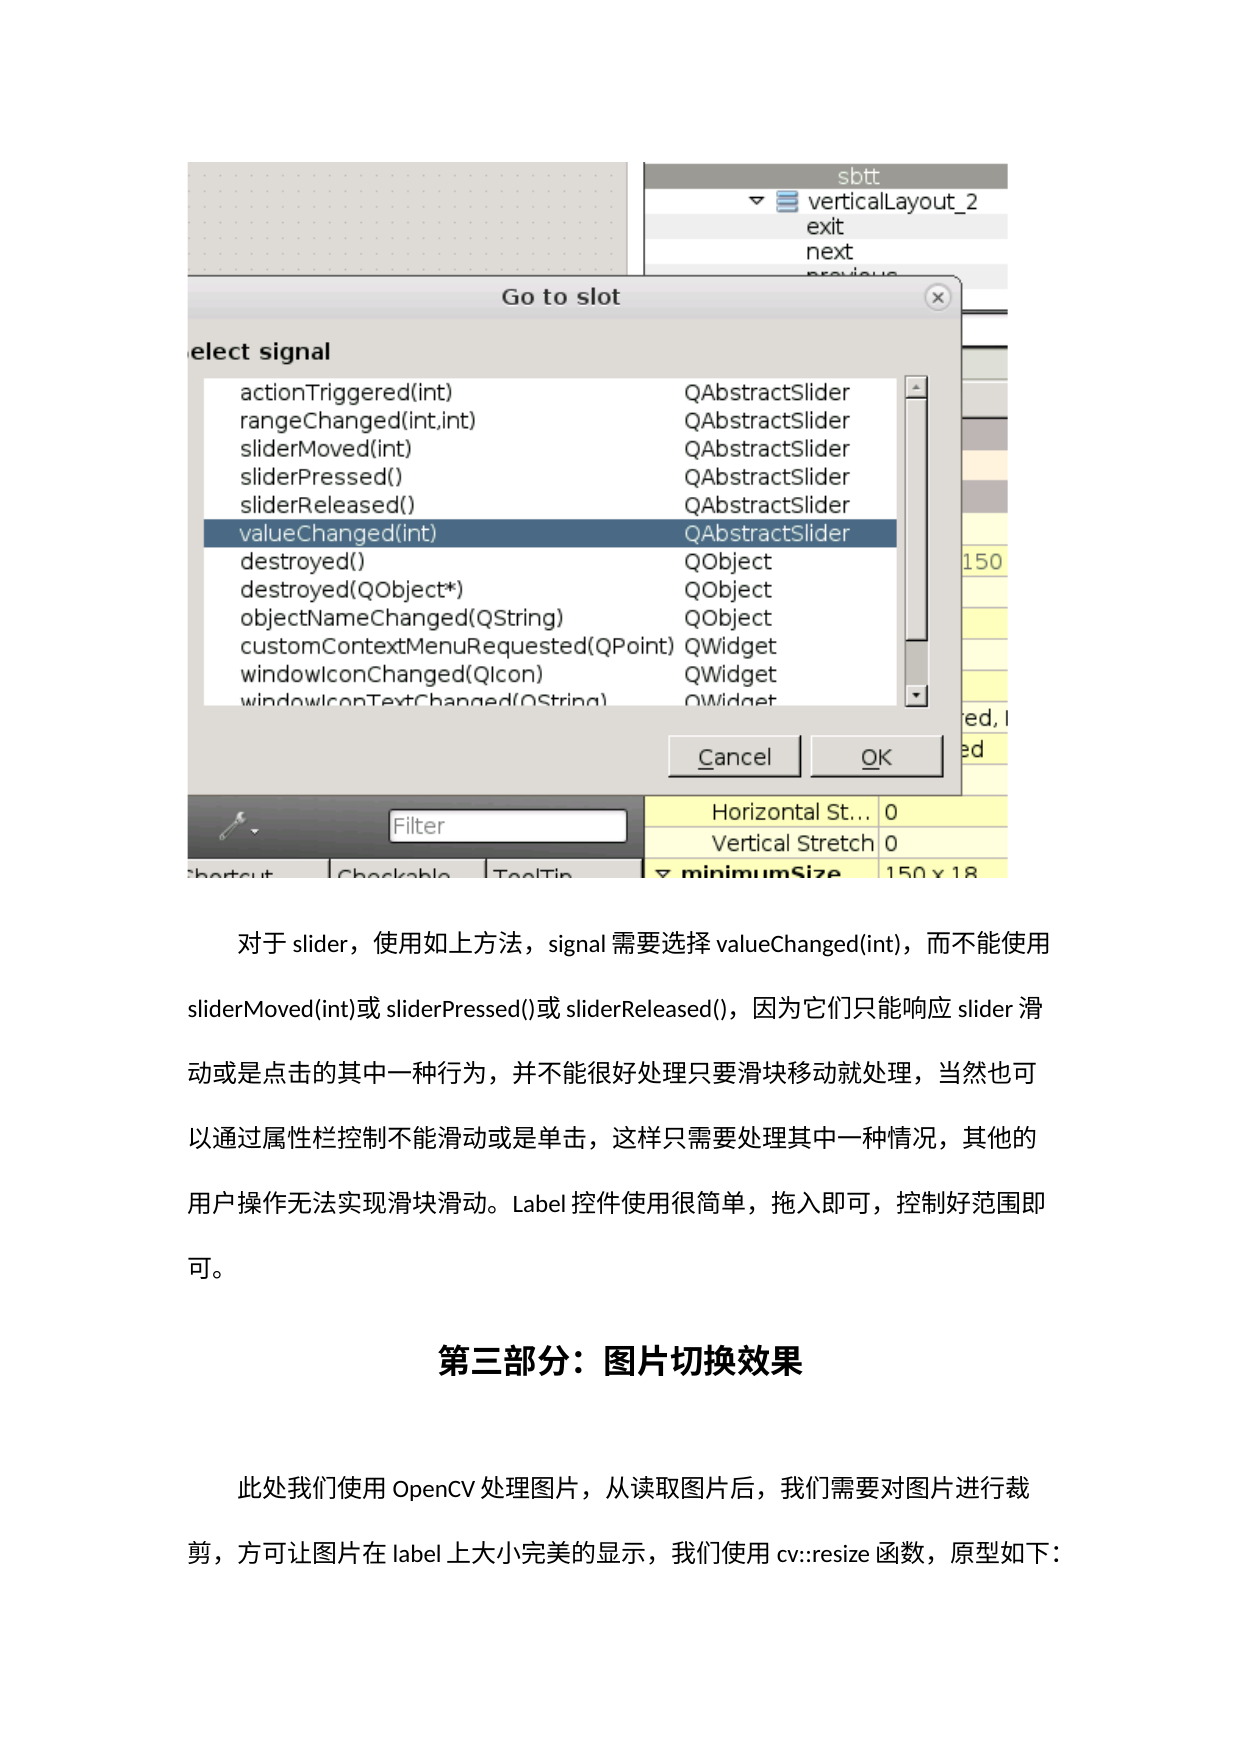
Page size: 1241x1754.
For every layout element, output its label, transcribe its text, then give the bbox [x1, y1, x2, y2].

subtitle 第三部分：图片切换效果 [187, 1327, 1053, 1392]
text 对于slider，使用如上方法，signal需要选择valueChanged(int)，而不能使用sliderMoved(int)或sliderPressed()或sliderReleased()，因为它们只能响应slider滑动或是点击的其中一种行为，并不能很好处理只要滑块移动就处理，当然也可以通过属性栏控制不能滑动或是单击，这样只需要处理其中一种情况，其他的用户操作无法实现滑块滑动。Label控件使用很简单，拖入即可，控制好范围即可。 [187, 909, 1053, 1299]
picture [187, 162, 1008, 878]
text 此处我们使用OpenCV处理图片，从读取图片后，我们需要对图片进行裁剪，方可让图片在label上大小完美的显示，我们使用cv::resize函数，原型如下： [187, 1454, 1053, 1584]
